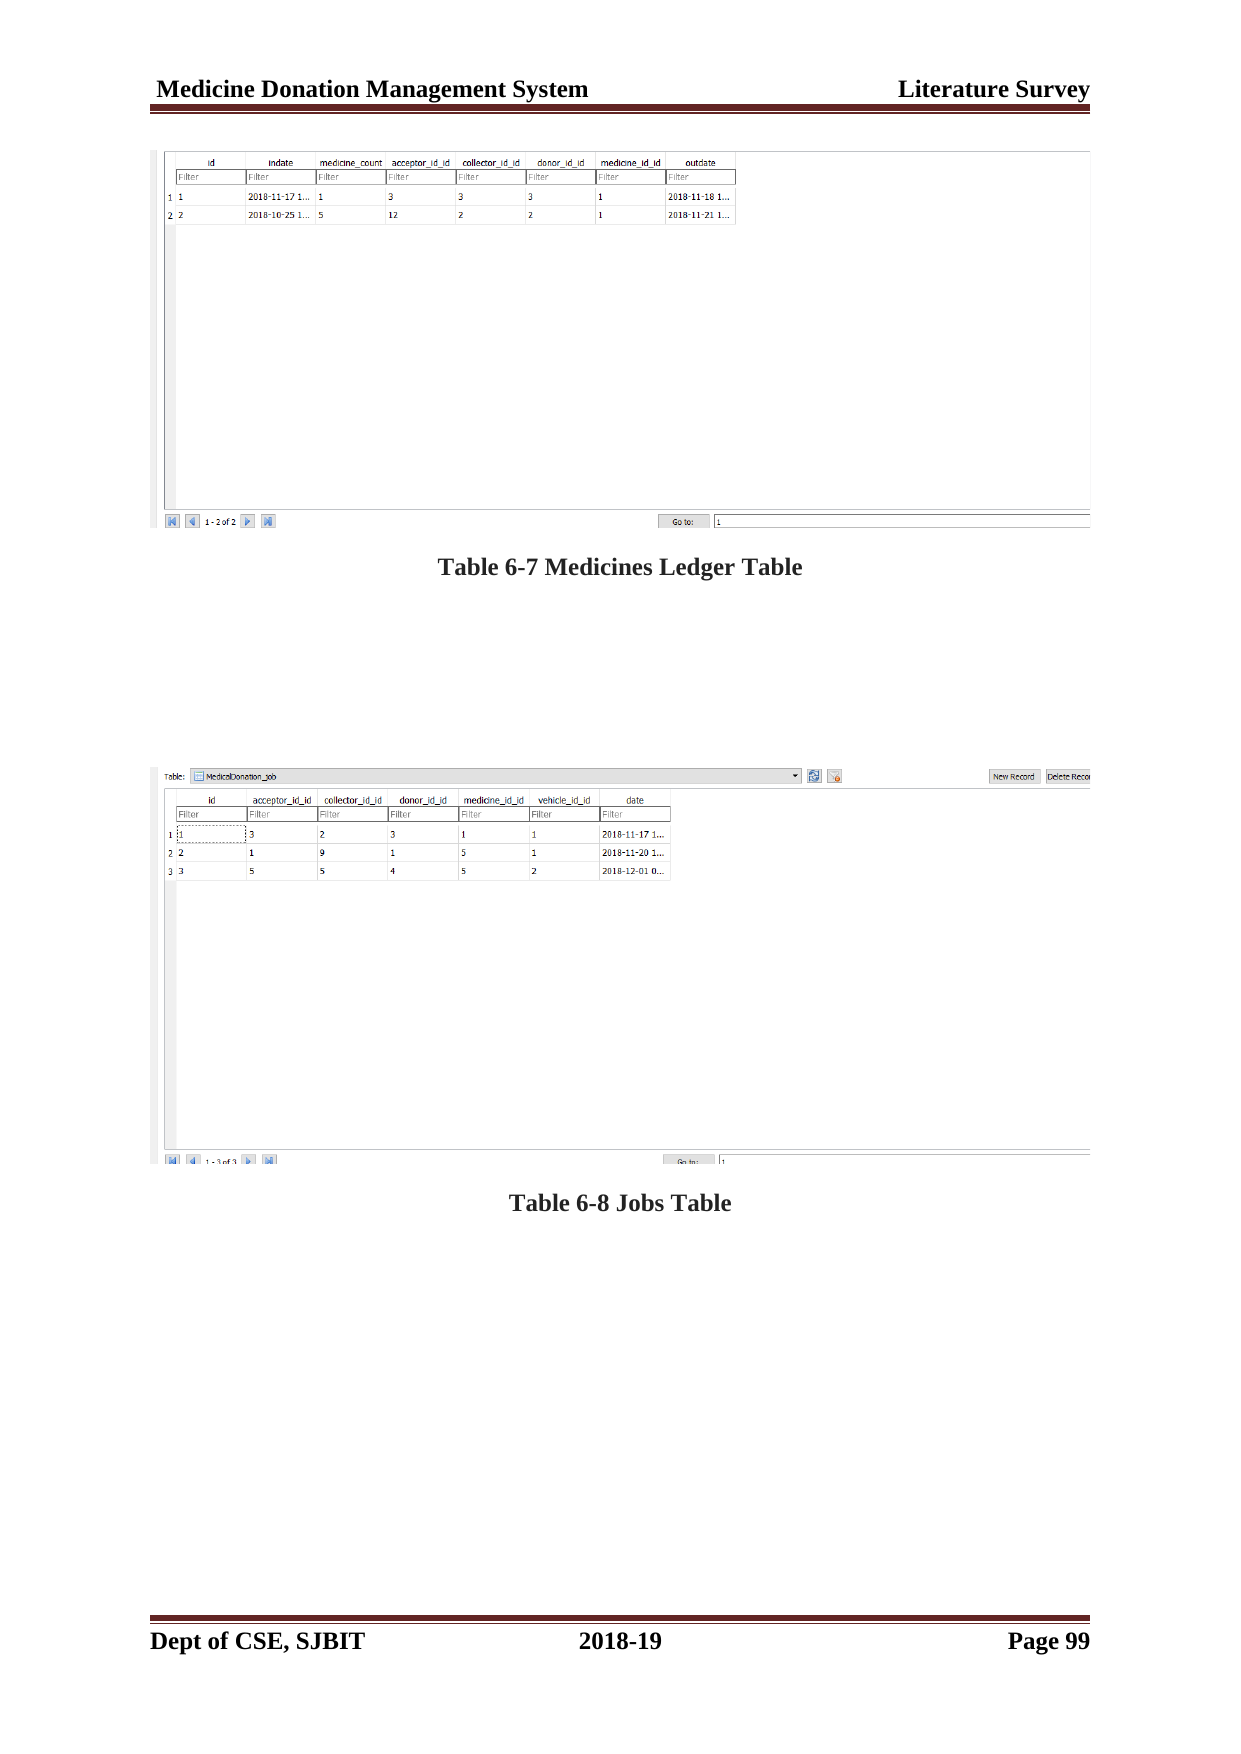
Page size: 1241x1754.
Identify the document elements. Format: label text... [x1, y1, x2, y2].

picture [150, 150, 1091, 528]
picture [150, 767, 1091, 1164]
text Table 6-8 Jobs Table [150, 1188, 1090, 1217]
text Table 6-7 Medicines Ledger Table [150, 552, 1090, 581]
